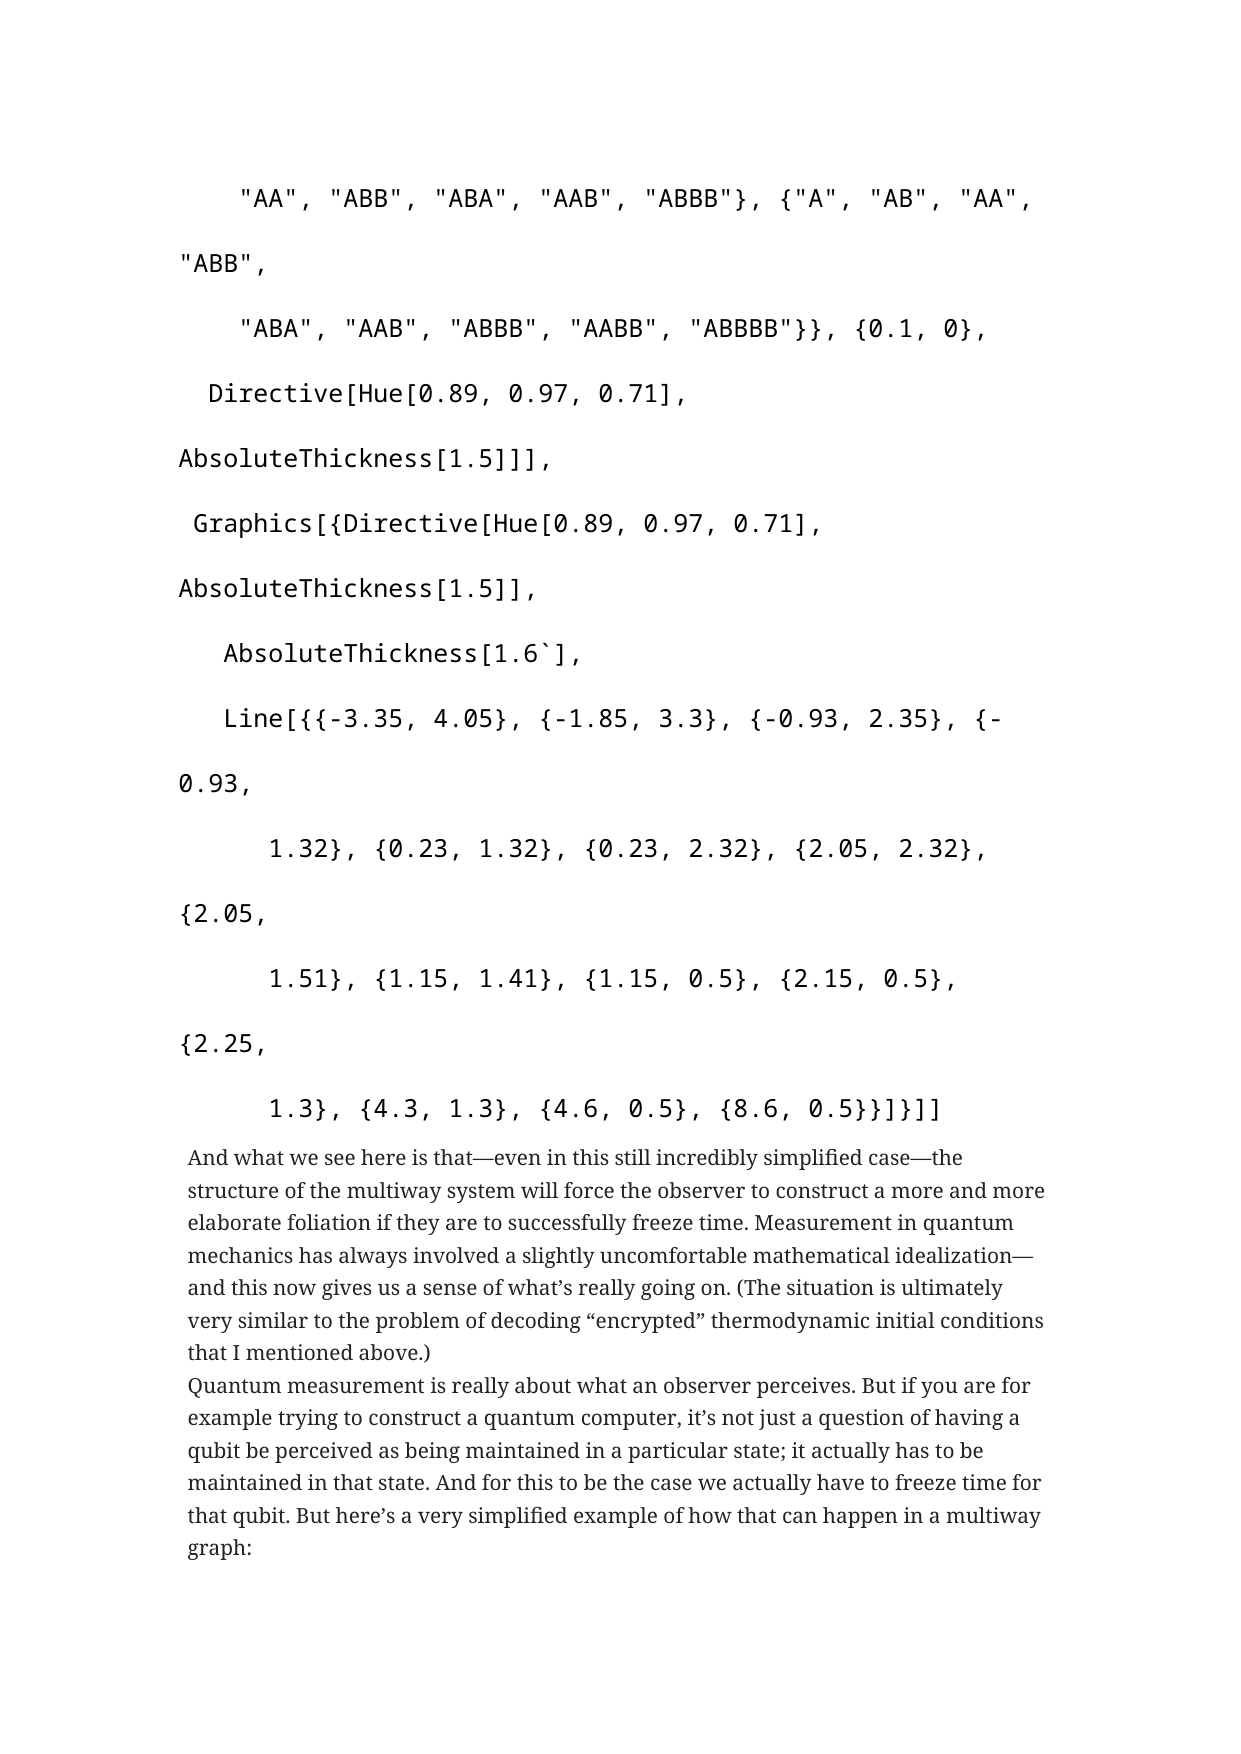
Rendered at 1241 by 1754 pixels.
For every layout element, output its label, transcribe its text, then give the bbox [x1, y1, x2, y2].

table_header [172, 162, 1053, 1143]
text Quantum measurement is really about what an observer perceives. But if you are for example trying to construct a quantum computer, it’s not just a question of having a qubit be perceived as being maintained in a particular state; it actually has to be maintained in that state. And for this to be the case we actually have to freeze time for that qubit. But here’s a very simplified example of how that can happen in a multiway graph: [187, 1371, 1053, 1566]
text And what we see here is that—even in this still incredibly simplified case—the structure of the multiway system will force the observer to construct a more and more elaborate foliation if they are to successfully freeze time. Measurement in quantum mechanics has always involved a slightly uncomfortable mathematical idealization—and this now gives us a sense of what’s really going on. (The situation is ultimately very similar to the problem of decoding “encrypted” thermodynamic initial conditions that I mentioned above.) [187, 1143, 1053, 1371]
